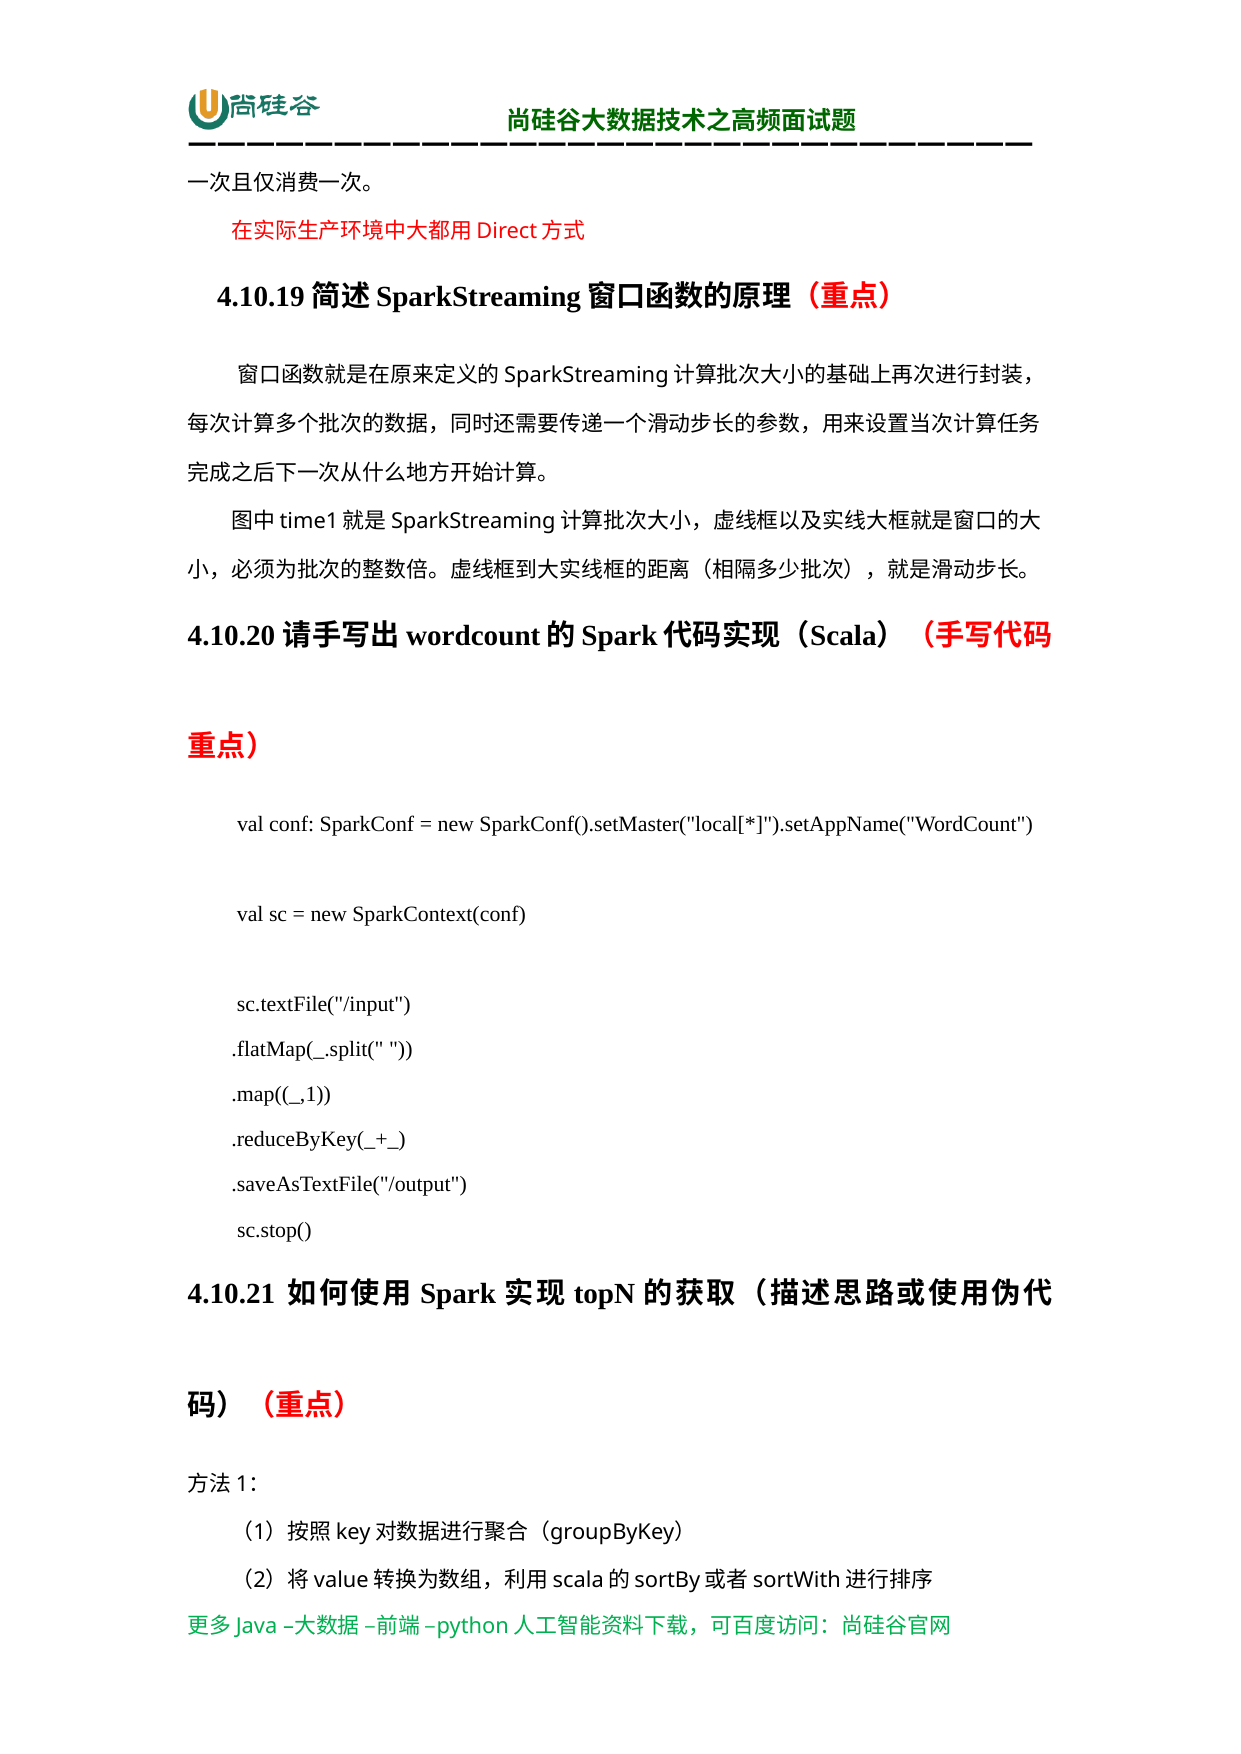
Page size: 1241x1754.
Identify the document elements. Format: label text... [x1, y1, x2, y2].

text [187, 165, 1053, 197]
text .reduceByKey(_+_) [187, 1123, 1053, 1155]
text .saveAsTextFile("/output") [187, 1168, 1053, 1200]
text val conf: SparkConf = new SparkConf().setMaster("local[*]").setAppName("WordCount") [187, 807, 1053, 839]
text val sc = new SparkContext(conf) [187, 897, 1053, 930]
subtitle 4.10.19 简述SparkStreaming窗口函数的原理（重点） [187, 261, 1053, 326]
text 窗口函数就是在原来定义的SparkStreaming计算批次大小的基础上再次进行封装，每次计算多个批次的数据，同时还需要传递一个滑动步长的参数，用来设置当次计算任务完成之后下一次从什么地方开始计算。 [187, 357, 1053, 487]
text 在实际生产环境中大都用Direct方式 [187, 213, 1053, 246]
text 方法1： [187, 1465, 1053, 1498]
text sc.stop() [187, 1213, 1053, 1245]
subtitle 4.10.21 如何使用Spark实现topN的获取（描述思路或使用伪代码）（重点） [187, 1258, 1053, 1435]
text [187, 1562, 1053, 1594]
subtitle 4.10.20 请手写出wordcount的Spark代码实现（Scala）（手写代码重点） [187, 600, 1053, 777]
text .map((_,1)) [187, 1078, 1053, 1110]
text 图中time1就是SparkStreaming计算批次大小，虚线框以及实线大框就是窗口的大小，必须为批次的整数倍。虚线框到大实线框的距离（相隔多少批次），就是滑动步长。 [187, 503, 1053, 584]
text .flatMap(_.split(" ")) [187, 1032, 1053, 1065]
text （1）按照key对数据进行聚合（groupByKey） [187, 1513, 1053, 1546]
text sc.textFile("/input") [187, 987, 1053, 1020]
